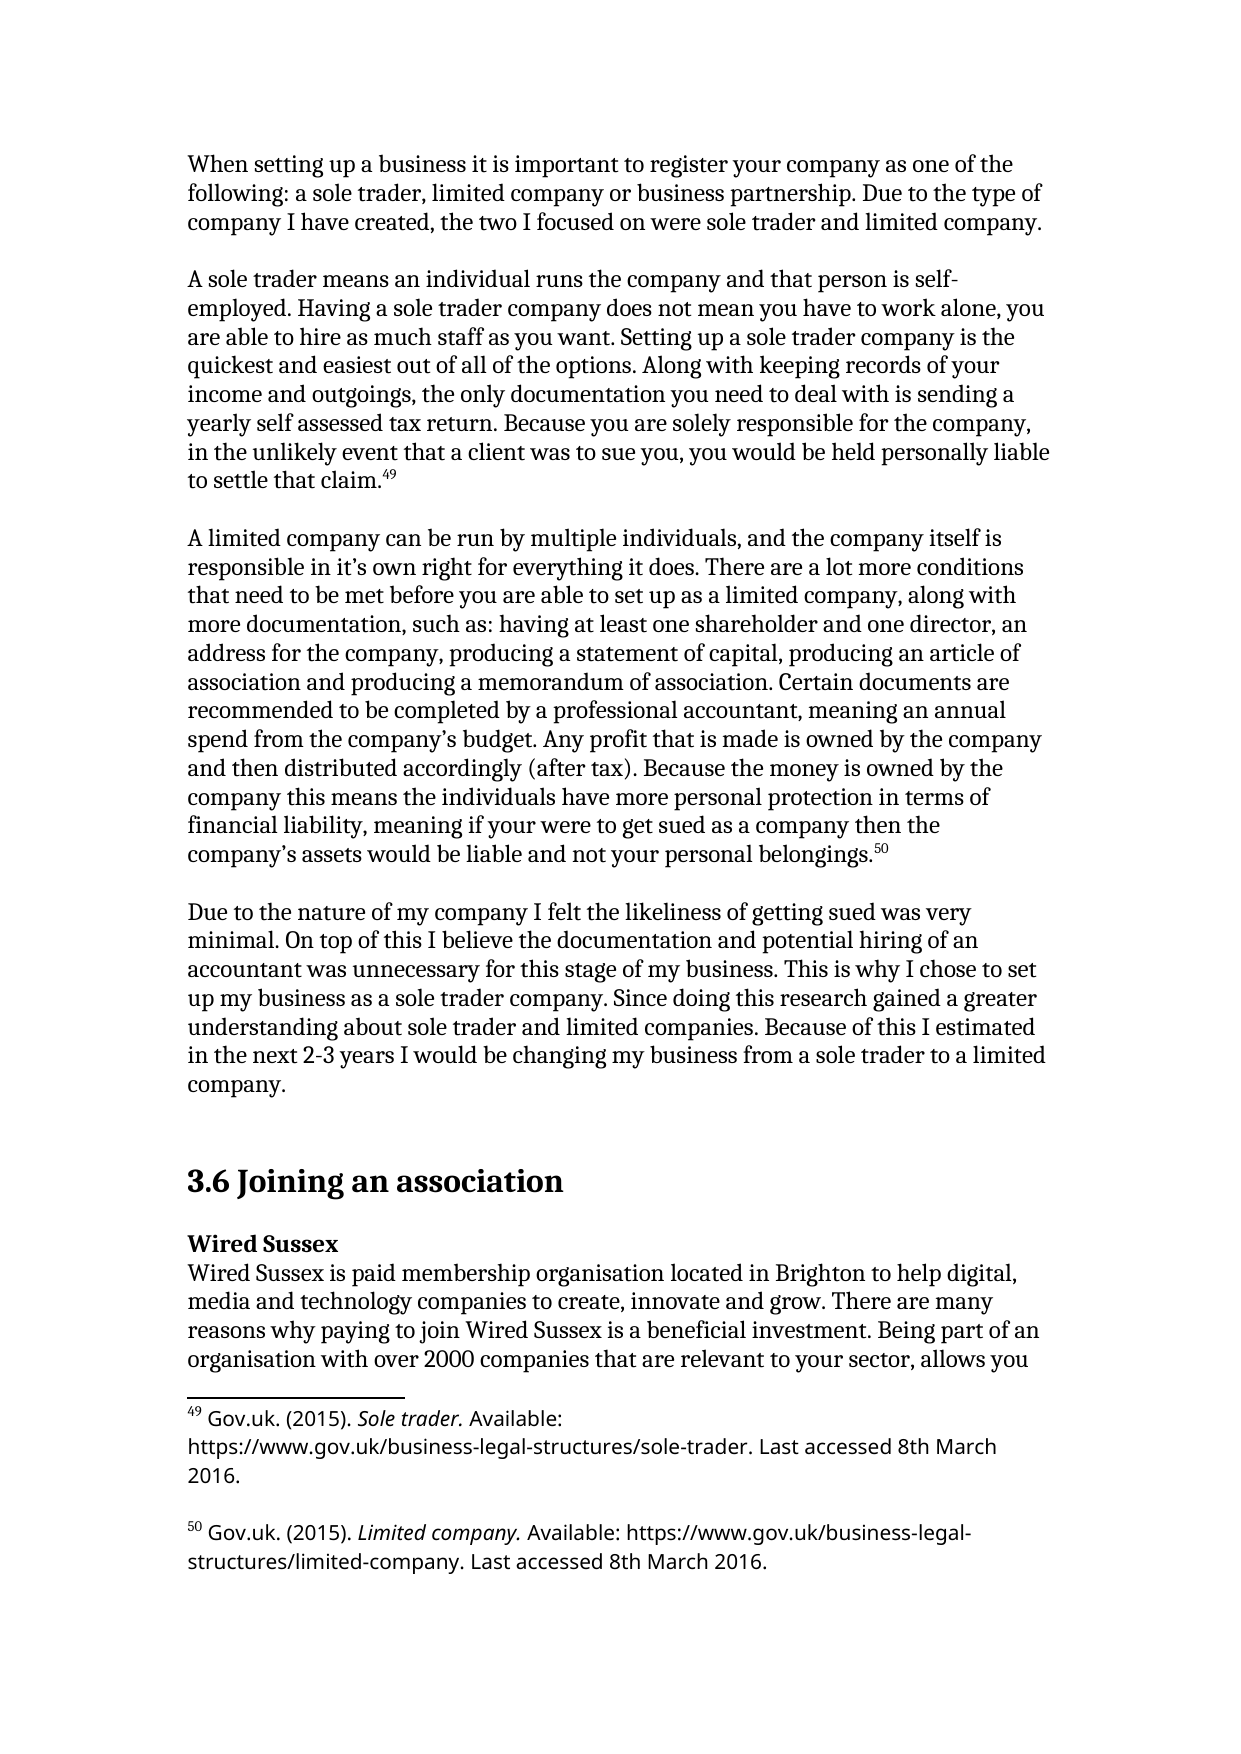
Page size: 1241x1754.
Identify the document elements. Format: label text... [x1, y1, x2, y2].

text Due to the nature of my company I felt the likeliness of getting sued was very minimal. On top of this I believe the documentation and potential hiring of an accountant was unnecessary for this stage of my business. This is why I chose to set up my business as a sole trader company. Since doing this research gained a greater understanding about sole trader and limited companies. Because of this I estimated in the next 2-3 years I would be changing my business from a sole trader to a limited company. [187, 897, 1053, 1099]
text A sole trader means an individual runs the company and that person is self-employed. Having a sole trader company does not mean you have to work alone, you are able to hire as much staff as you want. Setting up a sole trader company is the quickest and easiest out of all of the options. Along with keeping records of your income and outgoings, the only documentation you need to deal with is sending a yearly self assessed tax return. Because you are solely responsible for the company, in the unlikely event that a client was to sue you, you would be held personally liable to settle that claim. [187, 265, 1053, 495]
text A limited company can be run by multiple individuals, and the company itself is responsible in it’s own right for everything it does. There are a lot more conditions that need to be met before you are able to set up as a limited company, along with more documentation, such as: having at least one shareholder and one director, an address for the company, producing a statement of capital, producing an article of association and producing a memorandum of association. Certain documents are recommended to be completed by a professional accountant, meaning an annual spend from the company’s budget. Any profit that is made is owned by the company and then distributed accordingly (after tax). Because the money is owned by the company this means the individuals have more personal protection in terms of financial liability, meaning if your were to get sued as a company then the company’s assets would be liable and not your personal belongings. [187, 524, 1053, 869]
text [187, 1258, 1053, 1373]
subtitle 3.6 Joining an association [187, 1163, 1053, 1201]
text When setting up a business it is important to register your company as one of the following: a sole trader, limited company or business partnership. Due to the type of company I have created, the two I focused on were sole trader and limited company. [187, 150, 1053, 236]
text Wired Sussex [187, 1230, 1053, 1258]
